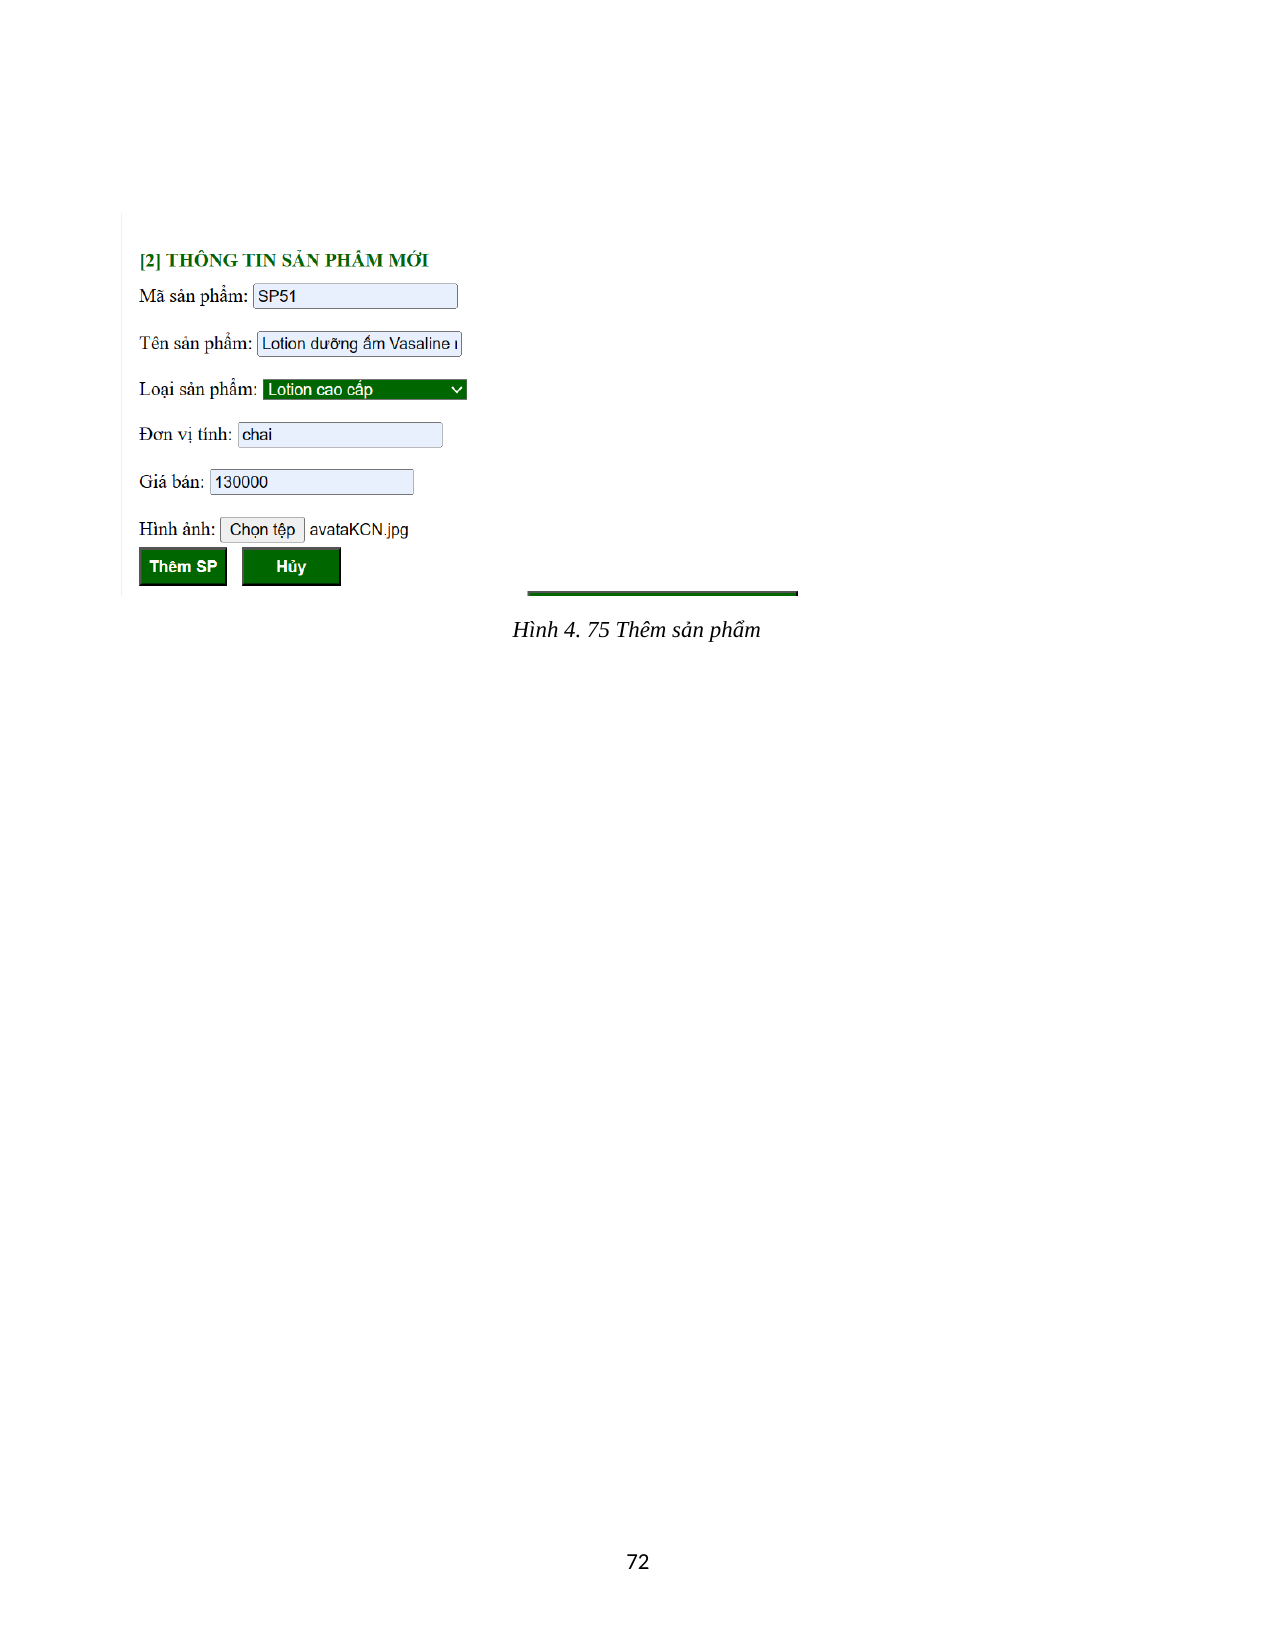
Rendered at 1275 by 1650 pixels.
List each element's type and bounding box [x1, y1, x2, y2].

picture [121, 213, 1097, 596]
